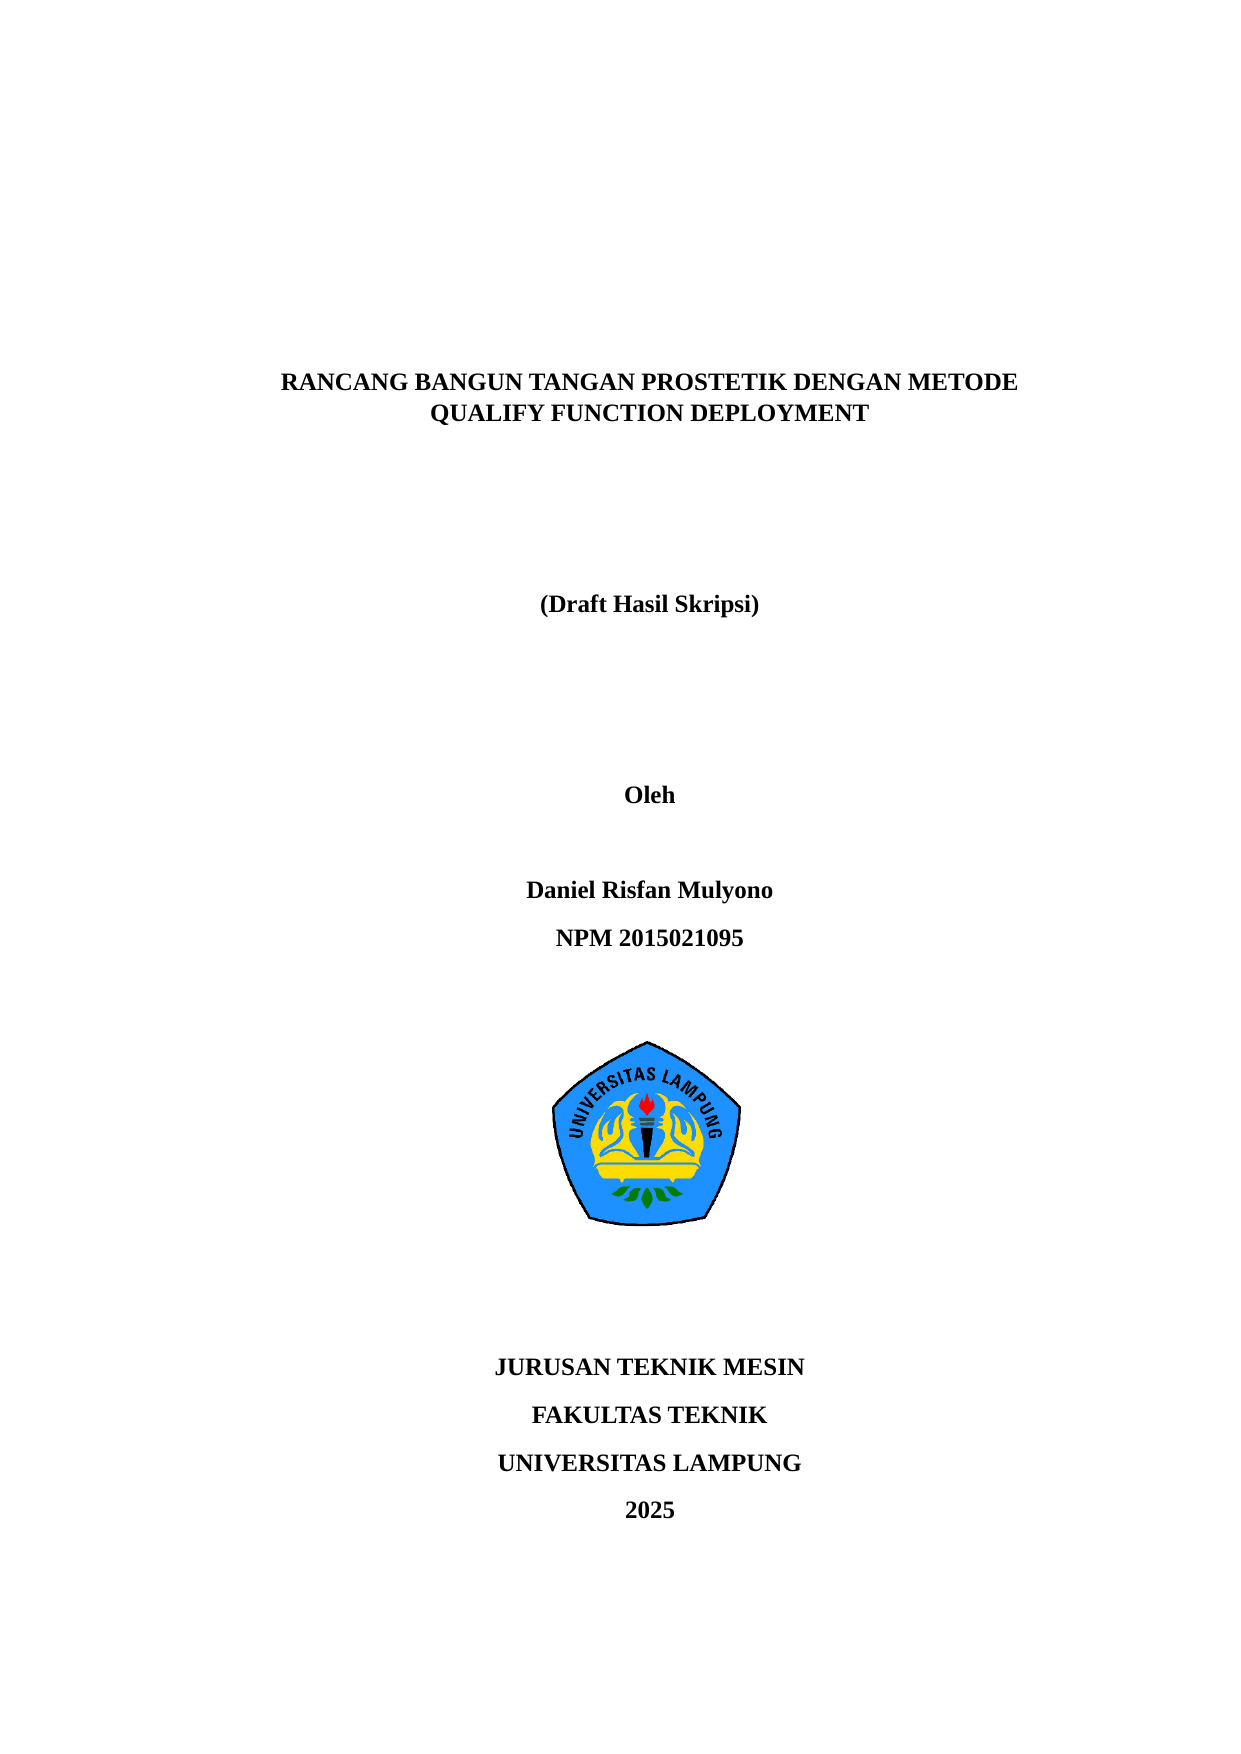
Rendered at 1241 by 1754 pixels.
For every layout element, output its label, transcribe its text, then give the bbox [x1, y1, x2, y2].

text Daniel Risfan Mulyono [236, 875, 1063, 904]
text 2025 [236, 1496, 1063, 1524]
picture [551, 1039, 743, 1228]
text JURUSAN TEKNIK MESIN [236, 1352, 1063, 1381]
text FAKULTAS TEKNIK [236, 1400, 1063, 1429]
text RANCANG BANGUN TANGAN PROSTETIK DENGAN METODE QUALIFY FUNCTION DEPLOYMENT [236, 367, 1063, 427]
text Oleh [236, 780, 1063, 809]
text UNIVERSITAS LAMPUNG [236, 1448, 1063, 1477]
text NPM 2015021095 [236, 923, 1063, 952]
text (Draft Hasil Skripsi) [236, 589, 1063, 618]
